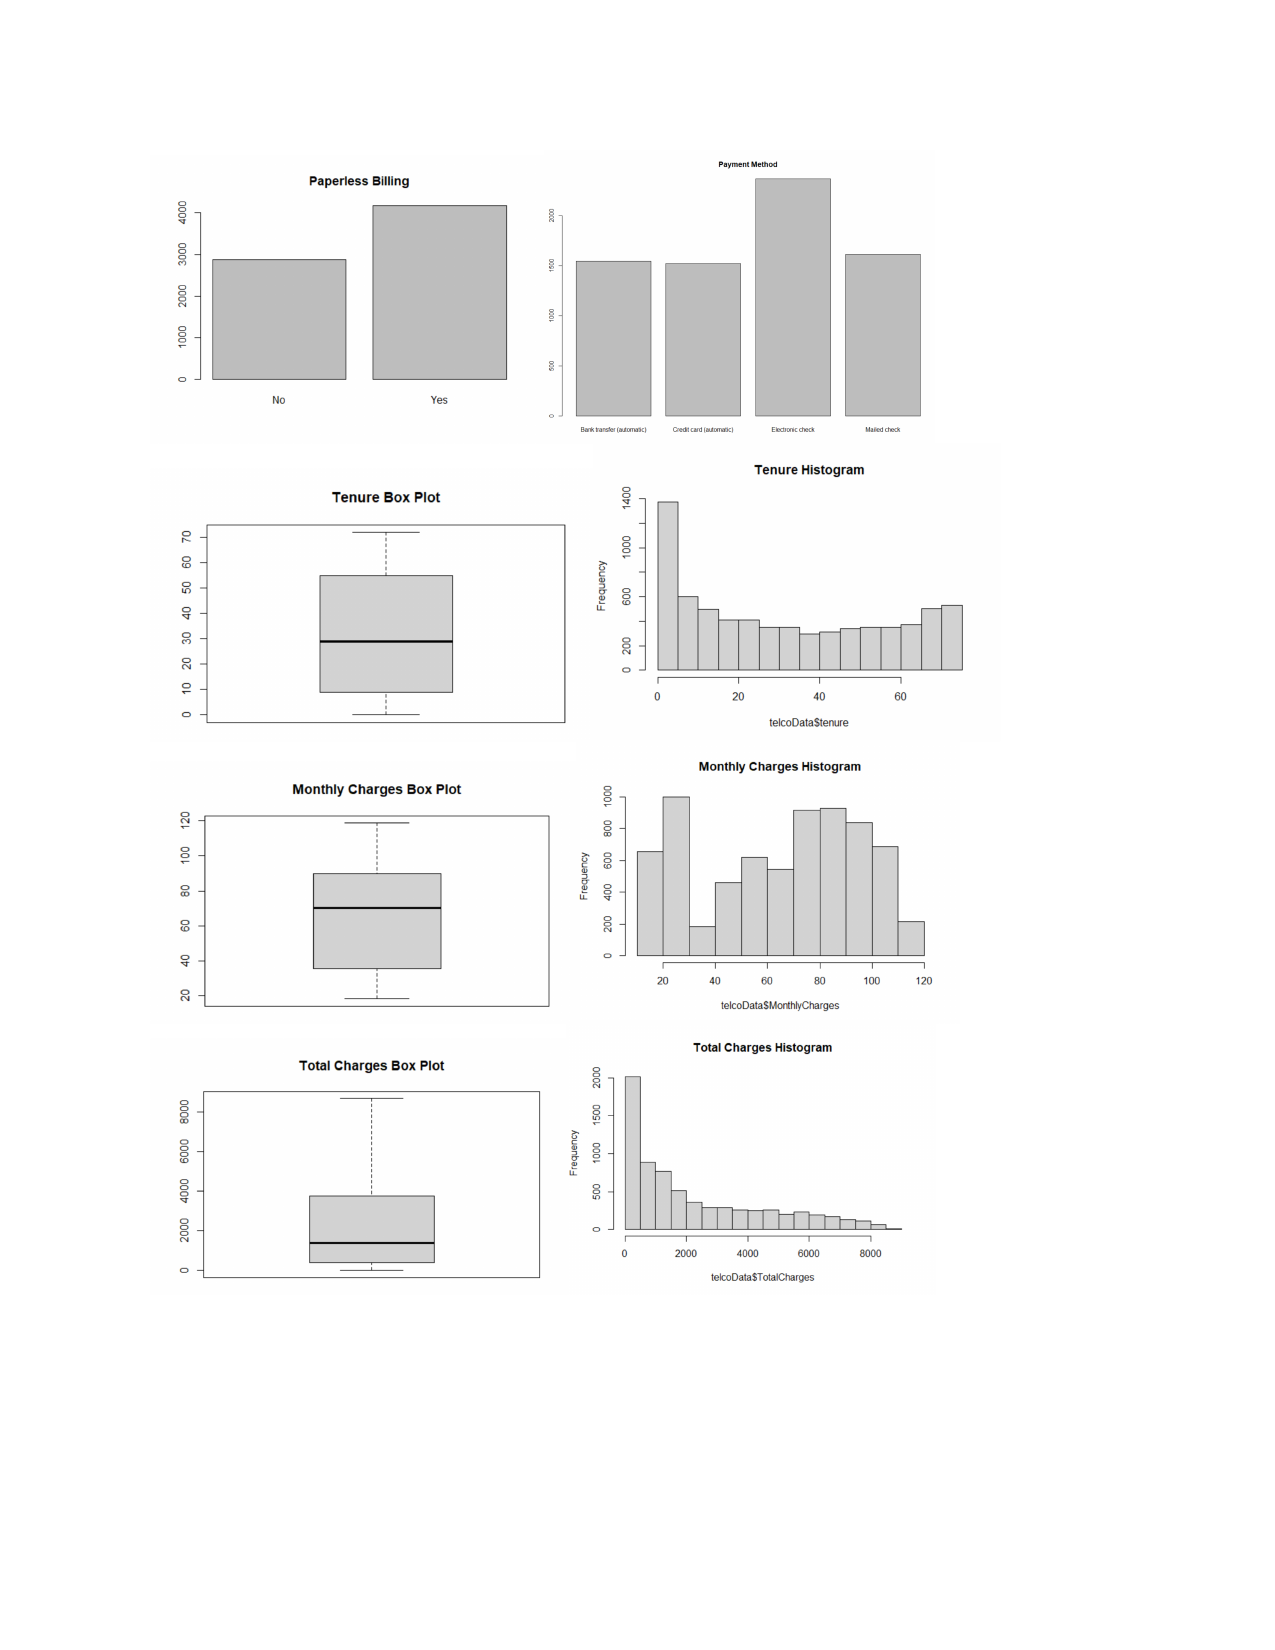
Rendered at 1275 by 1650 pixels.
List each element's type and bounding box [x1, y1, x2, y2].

picture [150, 150, 1001, 1295]
